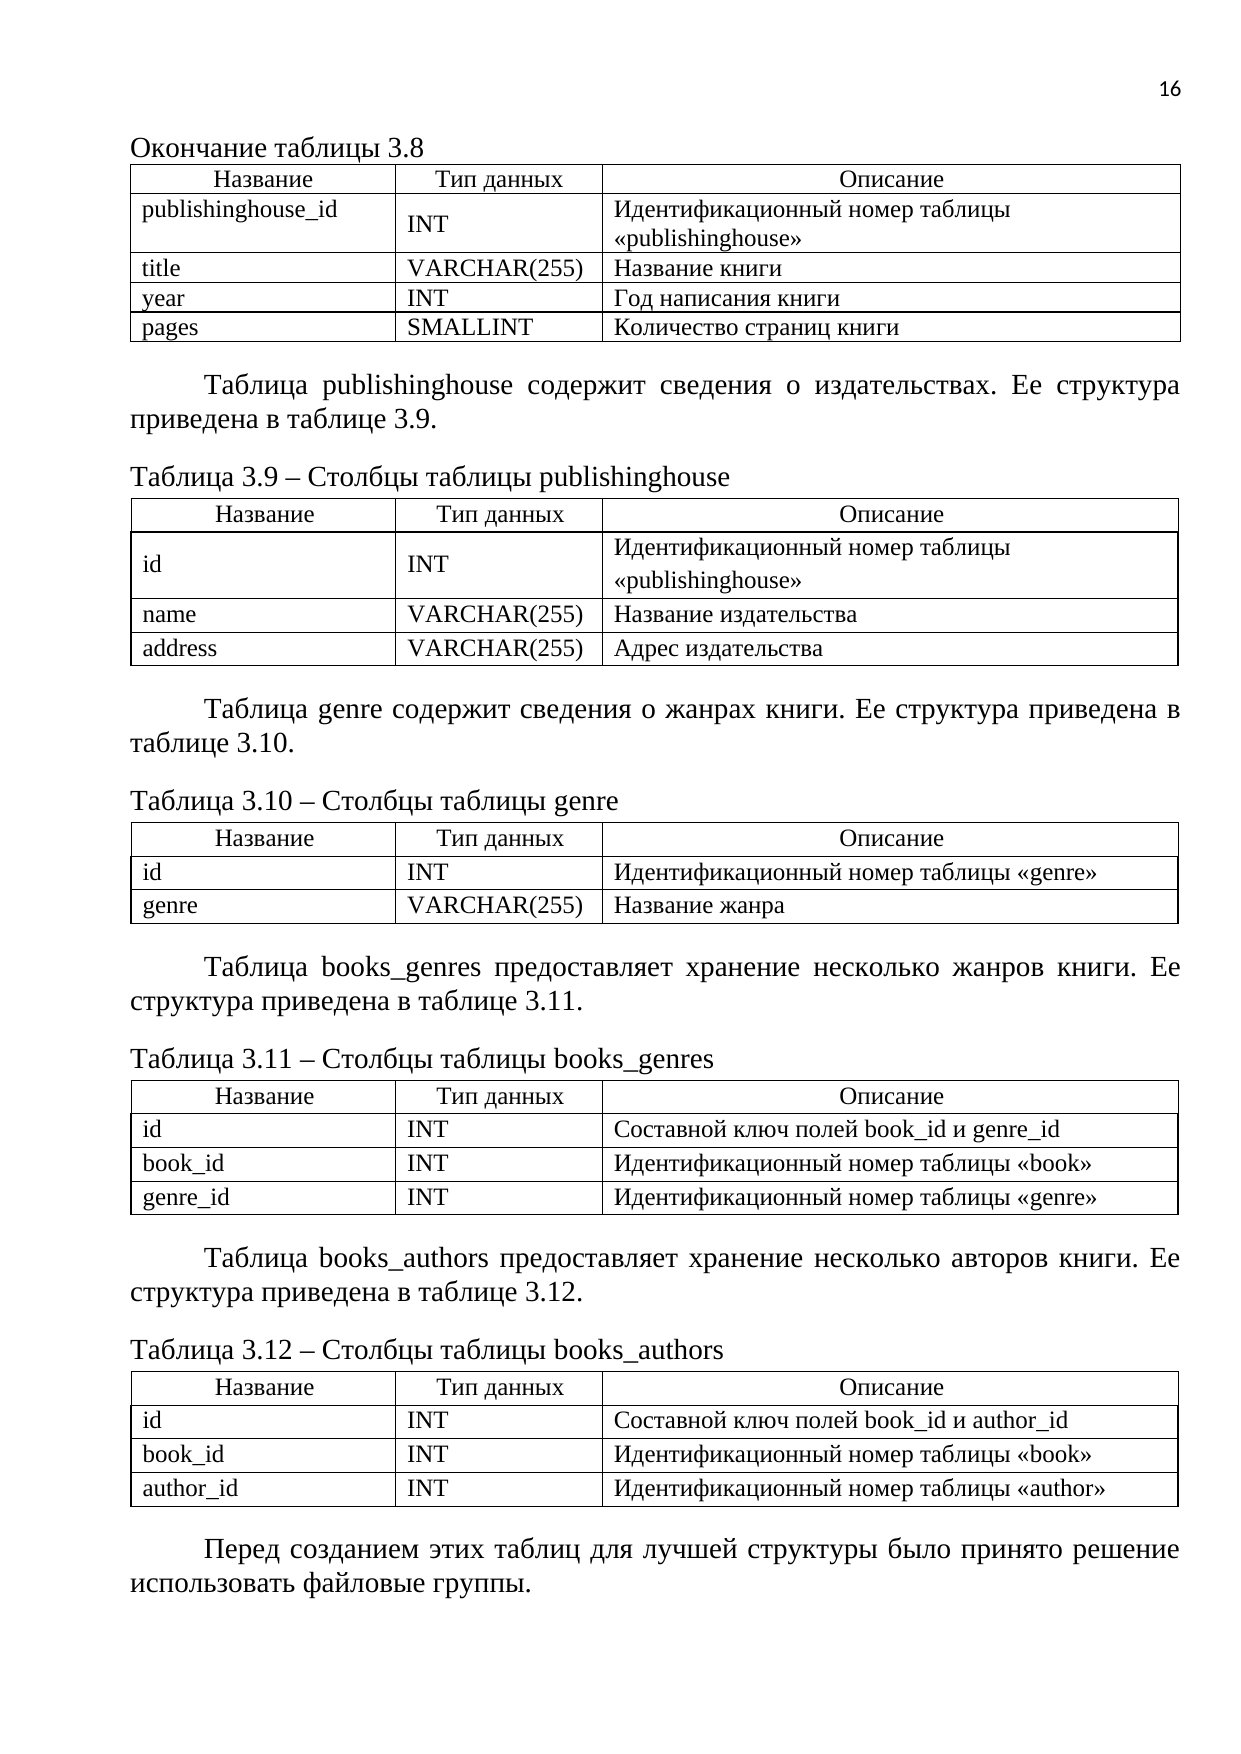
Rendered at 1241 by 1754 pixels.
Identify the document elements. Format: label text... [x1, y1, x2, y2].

table_cell year [131, 283, 395, 311]
table_cell VARCHAR(255) [396, 599, 602, 632]
table_cell genre [132, 890, 395, 923]
table_header Тип данных [396, 499, 602, 531]
table_cell Год написания книги [603, 283, 1180, 311]
table_cell genre_id [132, 1182, 395, 1214]
text Таблица 3.10 – Столбцы таблицы genre [130, 783, 1181, 817]
table_cell id [132, 533, 395, 598]
text Таблица 3.11 – Столбцы таблицы books_genres [130, 1041, 1181, 1075]
table_header Описание [603, 1081, 1178, 1113]
table_cell SMALLINT [396, 313, 602, 341]
table_cell Составной ключ полей book_id и author_id [603, 1406, 1177, 1438]
table_cell address [132, 633, 395, 665]
table_cell Название книги [603, 253, 1180, 282]
table_header Описание [603, 823, 1178, 856]
table_header Тип данных [396, 823, 602, 856]
text Таблица genre содержит сведения о жанрах книги. Ее структура приведена в таблице 3.10. [130, 691, 1181, 758]
table_cell INT [396, 533, 602, 598]
text Таблица books_authors предоставляет хранение несколько авторов книги. Ее структура приведена в таблице 3.12. [130, 1240, 1181, 1307]
table_cell id [132, 1406, 395, 1438]
table_cell pages [131, 313, 395, 341]
text Таблица books_genres предоставляет хранение несколько жанров книги. Ее структура приведена в таблице 3.11. [130, 949, 1181, 1016]
table_header Тип данных [396, 1372, 602, 1404]
table_cell INT [396, 283, 602, 311]
text Окончание таблицы 3.8 [130, 130, 1181, 163]
table_header Описание [603, 165, 1180, 193]
table_cell Идентификационный номер таблицы «genre» [603, 857, 1177, 889]
table_cell Идентификационный номер таблицы «publishinghouse» [603, 194, 1180, 252]
text Таблица 3.9 – Столбцы таблицы publishinghouse [130, 459, 1181, 493]
table_cell Адрес издательства [603, 633, 1177, 665]
table_cell title [131, 253, 395, 282]
text Таблица 3.12 – Столбцы таблицы books_authors [130, 1332, 1181, 1366]
table_cell Количество страниц книги [603, 313, 1180, 341]
table_cell VARCHAR(255) [396, 633, 602, 665]
table_cell INT [396, 1114, 602, 1147]
table_cell book_id [132, 1148, 395, 1181]
table_header Название [132, 1081, 395, 1113]
text Таблица publishinghouse содержит сведения о издательствах. Ее структура приведена в таблице 3.9. [130, 367, 1181, 434]
table_cell INT [396, 1473, 602, 1506]
text Перед созданием этих таблиц для лучшей структуры было принято решение использовать файловые группы. [130, 1532, 1181, 1599]
table_cell Название жанра [603, 890, 1177, 923]
table_header Описание [603, 1372, 1178, 1404]
table_cell name [132, 599, 395, 632]
table_cell Идентификационный номер таблицы «publishinghouse» [603, 533, 1177, 598]
table_header Название [132, 1372, 395, 1404]
table_header Тип данных [396, 1081, 602, 1113]
table_cell Идентификационный номер таблицы «book» [603, 1148, 1177, 1181]
table_cell Составной ключ полей book_id и genre_id [603, 1114, 1177, 1147]
table_cell id [132, 1114, 395, 1147]
table_cell INT [396, 1148, 602, 1181]
table_header Тип данных [396, 165, 602, 193]
table_cell id [132, 857, 395, 889]
table_cell publishinghouse_id [131, 194, 395, 252]
table_header Название [132, 499, 395, 531]
table_header Название [132, 823, 395, 856]
table_cell Название издательства [603, 599, 1177, 632]
table_cell book_id [132, 1439, 395, 1472]
table_cell Идентификационный номер таблицы «author» [603, 1473, 1177, 1506]
table_cell INT [396, 1439, 602, 1472]
table_cell VARCHAR(255) [396, 890, 602, 923]
table_cell Идентификационный номер таблицы «genre» [603, 1182, 1177, 1214]
table_cell INT [396, 857, 602, 889]
table_cell Идентификационный номер таблицы «book» [603, 1439, 1177, 1472]
table_header Описание [603, 499, 1178, 531]
table_cell INT [396, 1182, 602, 1214]
table_cell author_id [132, 1473, 395, 1506]
table_cell INT [396, 1406, 602, 1438]
table_header Название [131, 165, 395, 193]
table_cell INT [396, 194, 602, 252]
table_cell VARCHAR(255) [396, 253, 602, 282]
